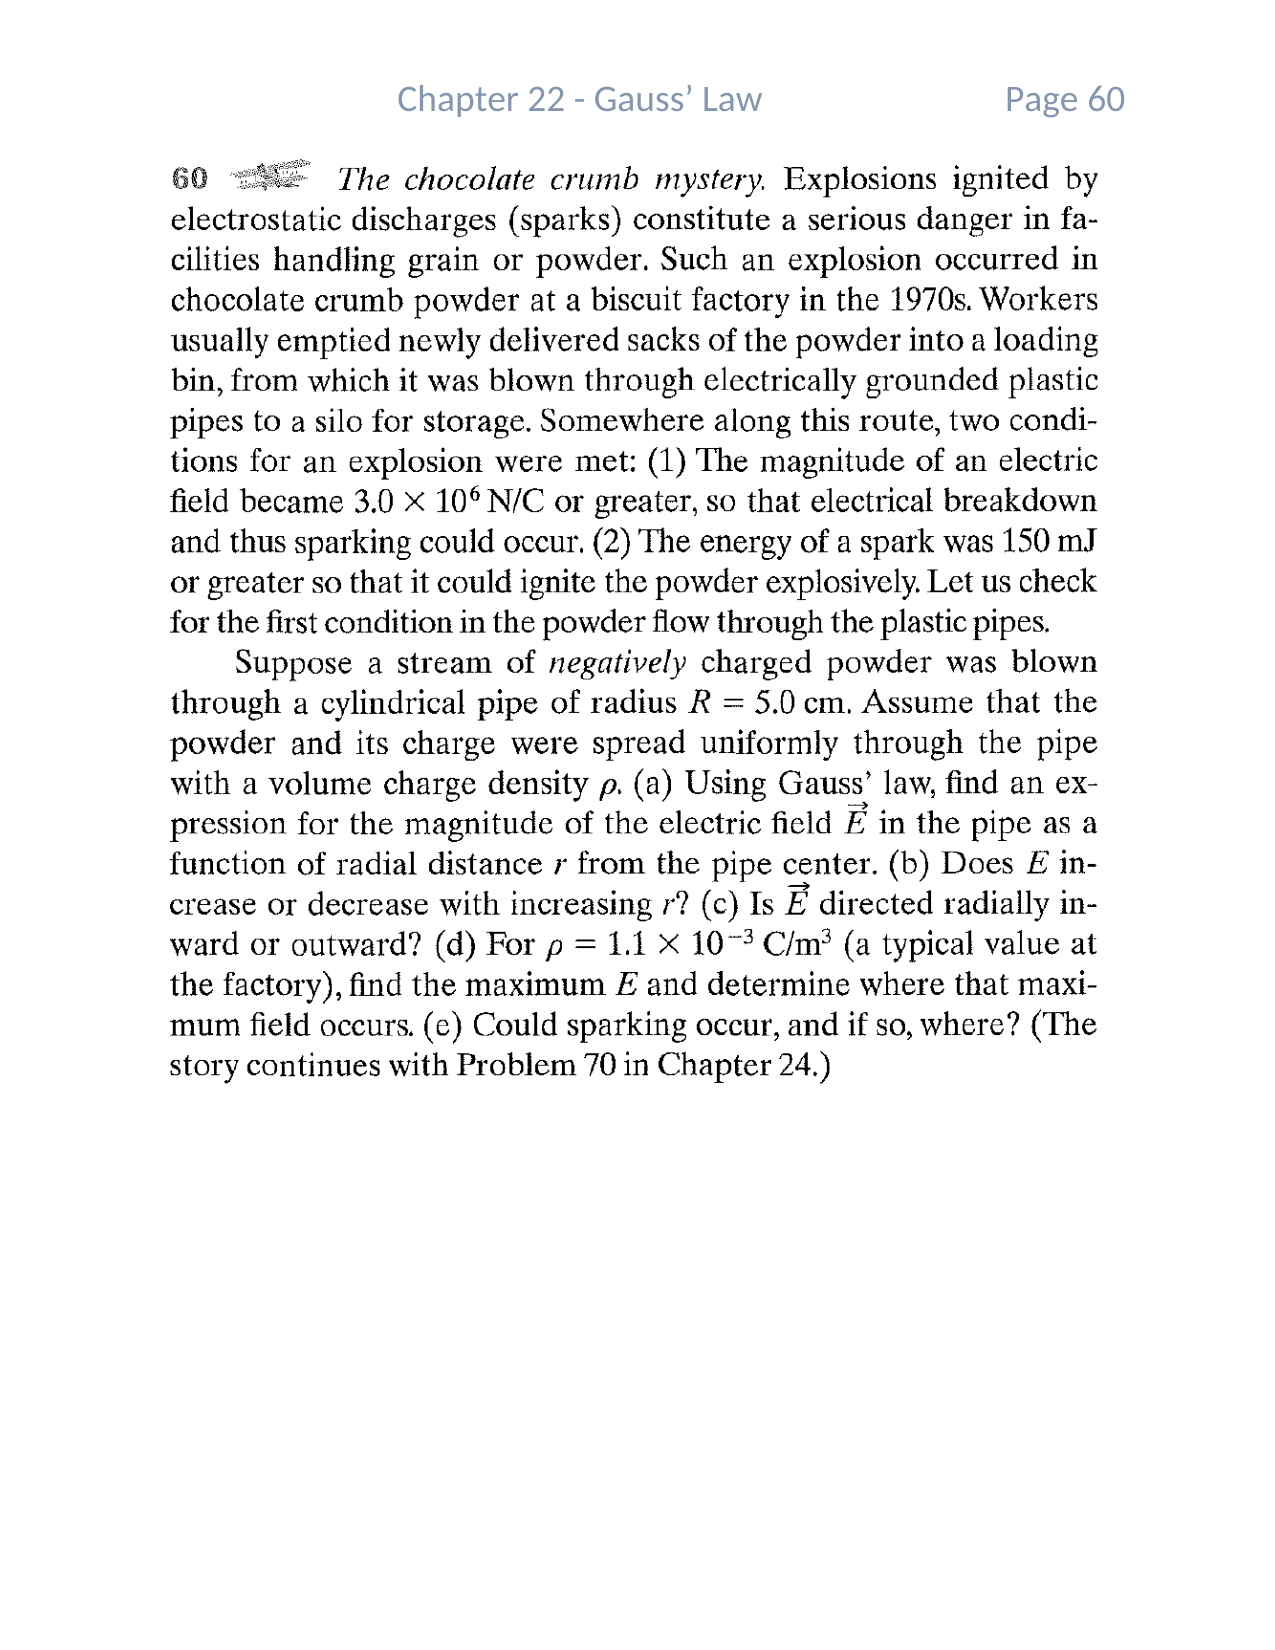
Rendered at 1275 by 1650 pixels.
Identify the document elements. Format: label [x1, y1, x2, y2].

picture [150, 150, 1125, 1093]
